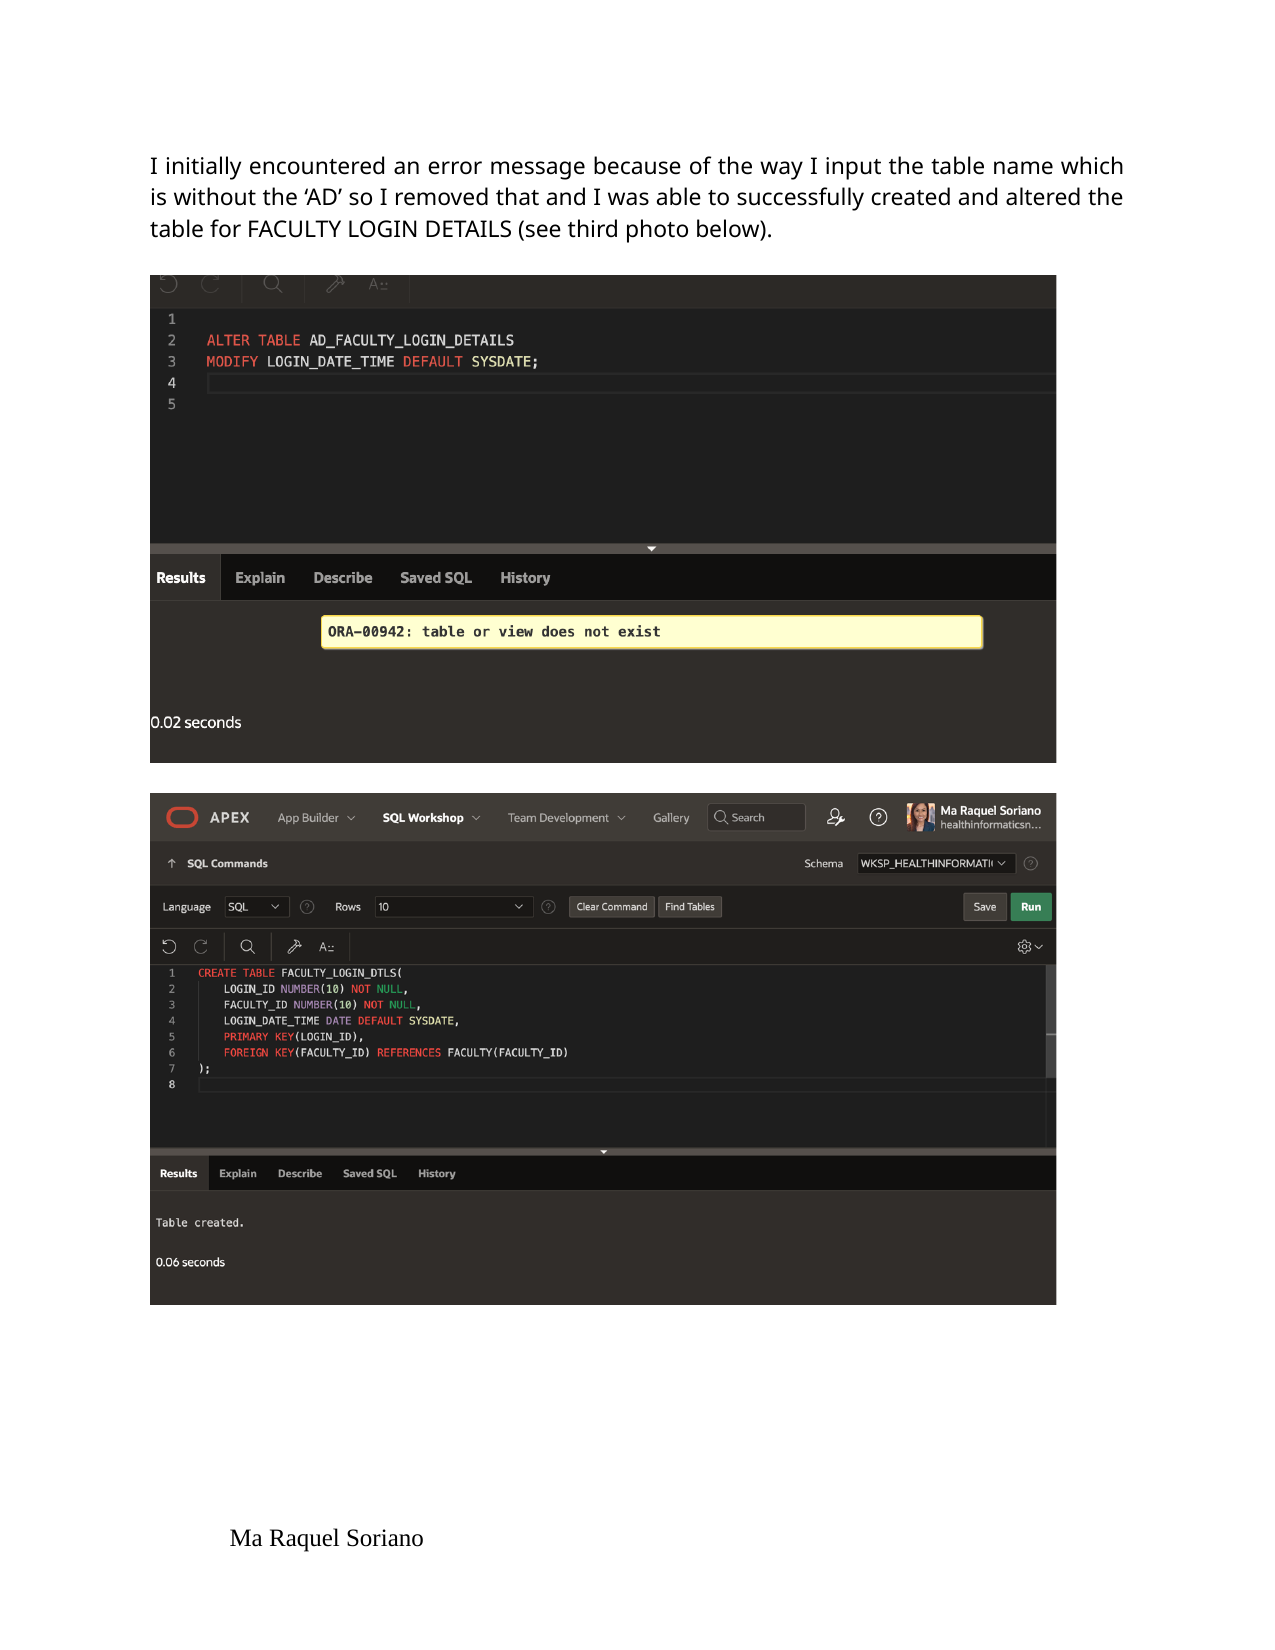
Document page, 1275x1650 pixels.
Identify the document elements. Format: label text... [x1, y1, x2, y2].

text I initially encountered an error message because of the way I input the table name which is without the ‘AD’ so I removed that and I was able to successfully created and altered the table for FACULTY LOGIN DETAILS (see third photo below). [150, 150, 1125, 244]
picture [150, 793, 1057, 1305]
picture [150, 275, 1057, 763]
